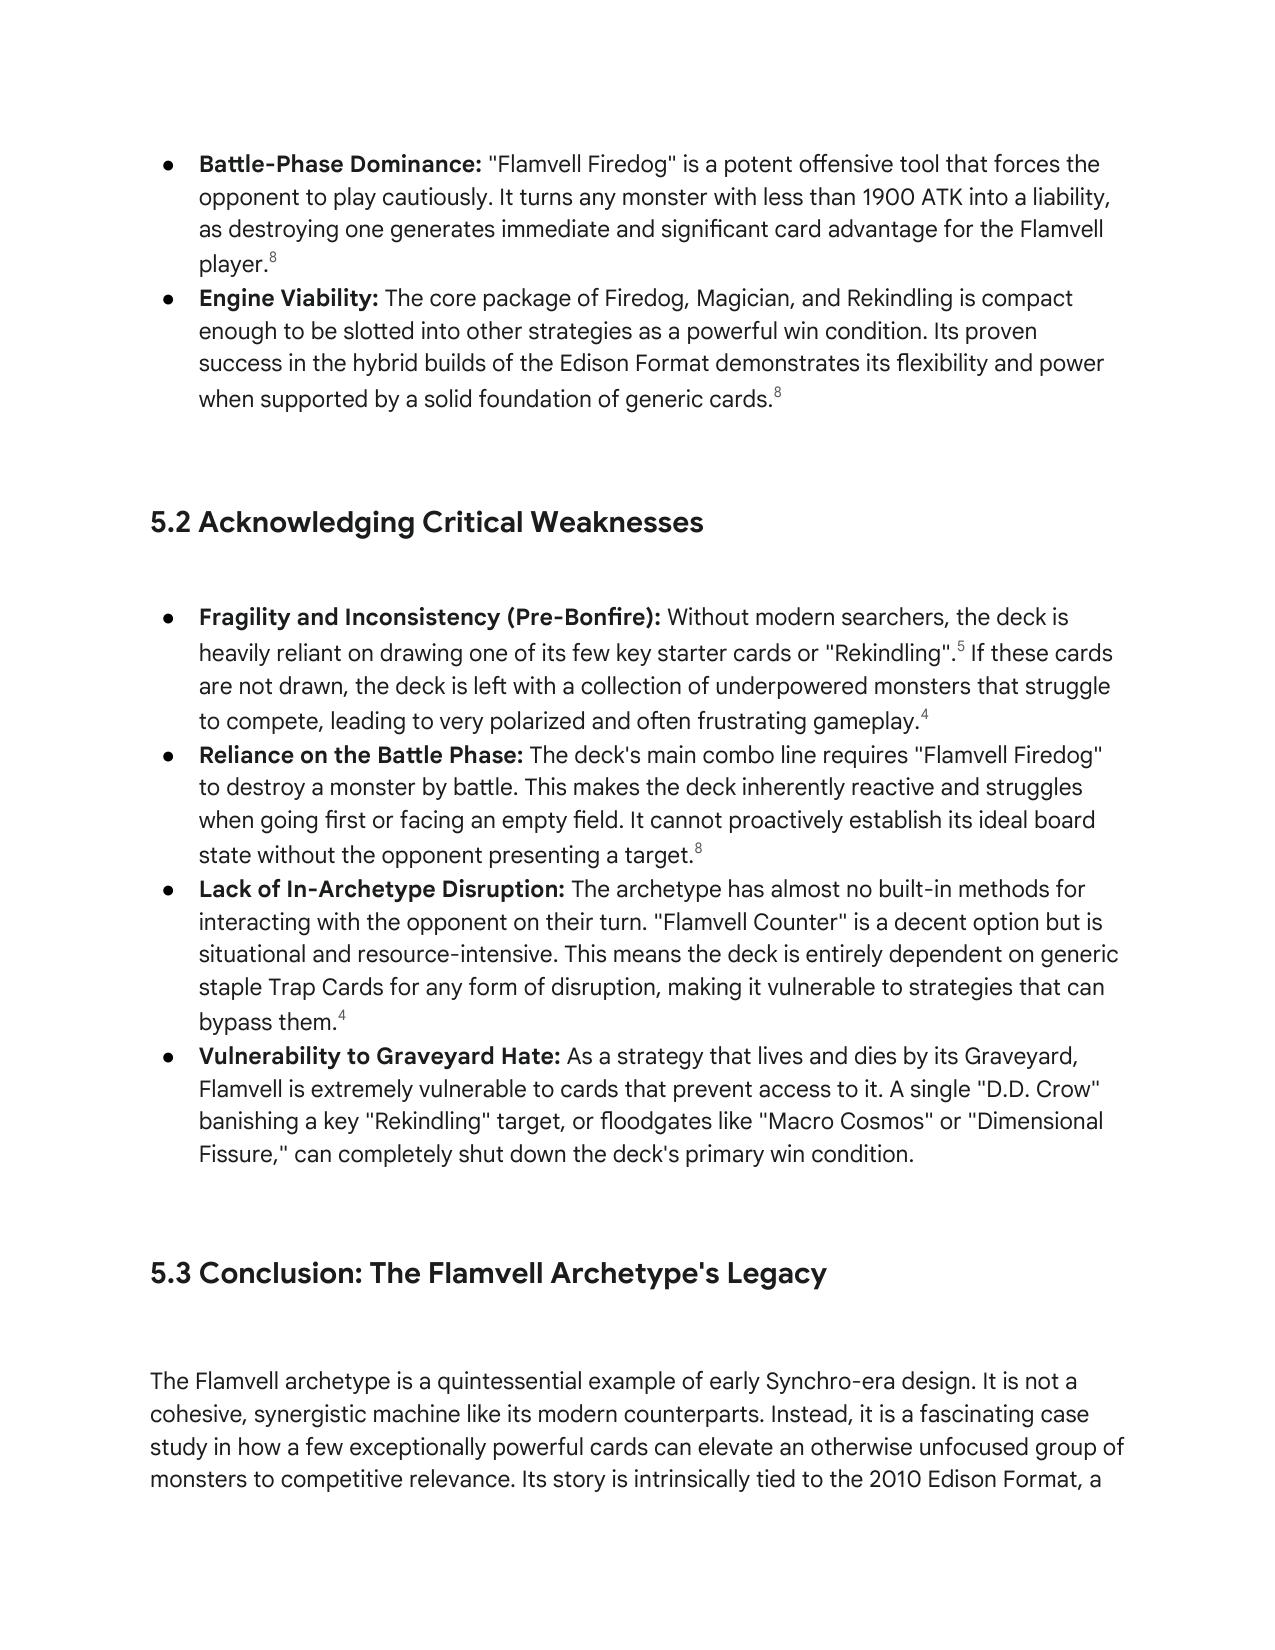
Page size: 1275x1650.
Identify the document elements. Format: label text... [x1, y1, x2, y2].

subtitle 5.3 Conclusion: The Flamvell Archetype's Legacy [150, 1256, 1125, 1292]
list Engine Viability: The core package of Firedog, Magician, and Rekindling is compact enough to be slotted into other strategies as a powerful win condition. Its proven success in the hybrid builds of the Edison Format demonstrates its flexibility and power when supported by a solid foundation of generic cards.8 [161, 284, 1125, 414]
list Battle-Phase Dominance: "Flamvell Firedog" is a potent offensive tool that forces the opponent to play cautiously. It turns any monster with less than 1900 ATK into a liability, as destroying one generates immediate and significant card advantage for the Flamvell player.8 [161, 150, 1125, 280]
list Fragility and Inconsistency (Pre-Bonfire): Without modern searchers, the deck is heavily reliant on drawing one of its few key starter cards or "Rekindling".5 If these cards are not drawn, the deck is left with a collection of underpowered monsters that struggle to compete, leading to very polarized and often frustrating gameplay.4 [161, 604, 1125, 737]
list Vulnerability to Graveyard Hate: As a strategy that lives and dies by its Graveyard, Flamvell is extremely vulnerable to cards that prevent access to it. A single "D.D. Crow" banishing a key "Rekindling" target, or floodgates like "Macro Cosmos" or "Dimensional Fissure," can completely shut down the deck's primary win condition. [161, 1042, 1125, 1169]
subtitle 5.2 Acknowledging Critical Weaknesses [150, 504, 1125, 541]
list Reliance on the Battle Phase: The deck's main combo line requires "Flamvell Firedog" to destroy a monster by battle. This makes the deck inherently reactive and struggles when going first or facing an empty field. It cannot proactively establish its ideal board state without the opponent presenting a target.8 [161, 741, 1125, 871]
list Lack of In-Archetype Disruption: The archetype has almost no built-in methods for interacting with the opponent on their turn. "Flamvell Counter" is a decent option but is situational and resource-intensive. This means the deck is entirely dependent on generic staple Trap Cards for any form of disruption, making it vulnerable to strategies that can bypass them.4 [161, 875, 1125, 1038]
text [150, 1368, 1125, 1494]
